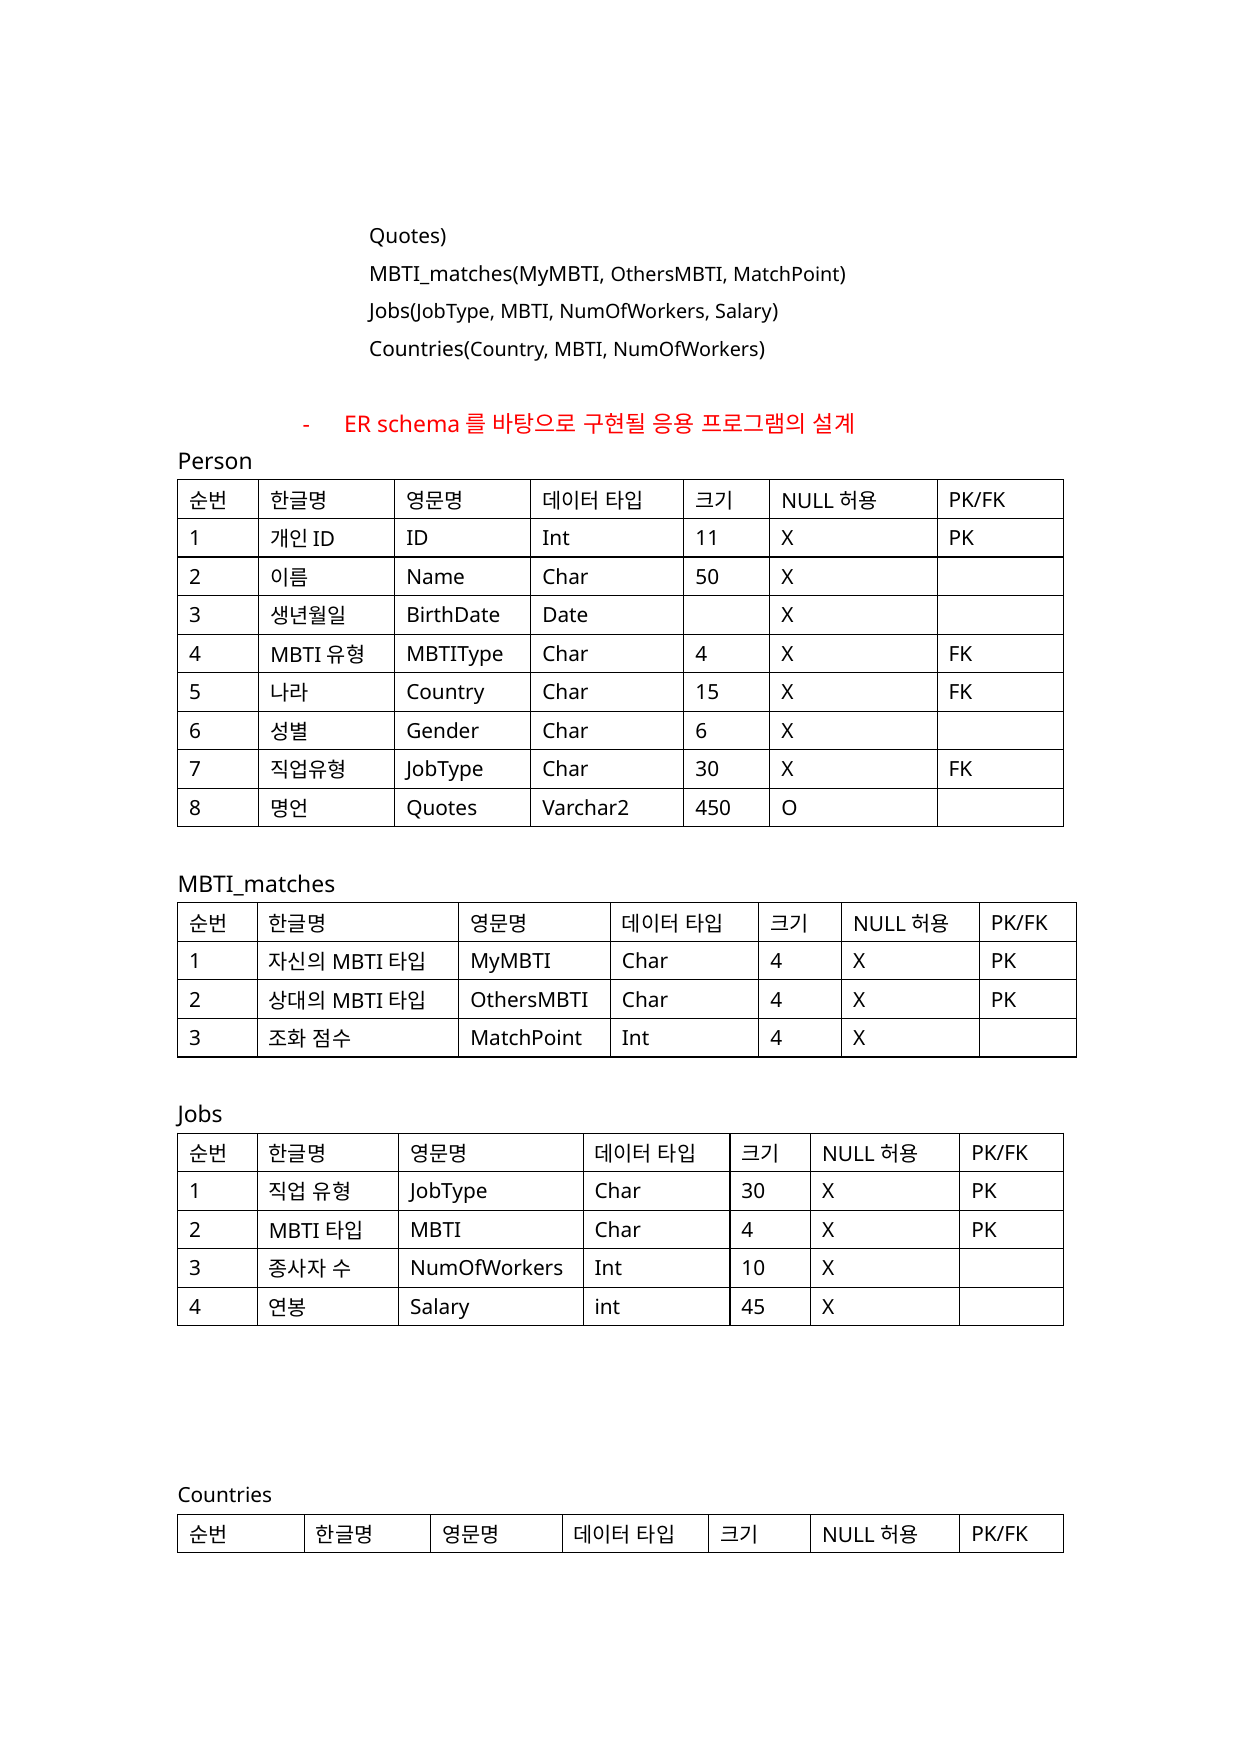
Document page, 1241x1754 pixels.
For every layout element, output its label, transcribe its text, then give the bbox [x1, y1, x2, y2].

table_header NULL 허용 [811, 1515, 959, 1552]
table_cell 4 [684, 635, 769, 672]
text Countries(Country, MBTI, NumOfWorkers) [369, 329, 1063, 367]
table_cell [938, 789, 1063, 826]
table_cell FK [938, 635, 1063, 672]
table_header NULL 허용 [770, 480, 937, 518]
table_cell 4 [731, 1211, 810, 1248]
table_cell 10 [731, 1249, 810, 1287]
table_cell PK [938, 519, 1063, 556]
table_cell X [770, 596, 937, 633]
table_cell OthersMBTI [459, 980, 610, 1018]
table_cell Char [531, 712, 683, 749]
table_cell 직업 유형 [258, 1172, 398, 1209]
table_cell 30 [731, 1172, 810, 1209]
table_header 크기 [731, 1134, 810, 1171]
table_cell [960, 1288, 1063, 1325]
table_cell X [842, 980, 979, 1018]
table_cell 2 [178, 558, 258, 595]
table_header PK/FK [960, 1515, 1063, 1552]
table_cell 2 [178, 980, 257, 1018]
table_cell Char [531, 558, 683, 595]
table_cell 4 [759, 980, 841, 1018]
text Jobs(JobType, MBTI, NumOfWorkers, Salary) [369, 292, 1063, 329]
table_cell Char [531, 750, 683, 788]
table_cell Int [584, 1249, 729, 1287]
text MBTI_matches(MyMBTI, OthersMBTI, MatchPoint) [369, 254, 1063, 292]
table_cell O [770, 789, 937, 826]
table_cell 5 [178, 673, 258, 711]
table_cell 이름 [259, 558, 394, 595]
table_header 크기 [684, 480, 769, 518]
table_header PK/FK [960, 1134, 1063, 1171]
table_cell Char [584, 1211, 729, 1248]
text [369, 217, 1063, 254]
table_header 한글명 [258, 903, 458, 941]
table_cell 4 [759, 942, 841, 979]
table_cell 개인ID [259, 519, 394, 556]
table_cell 11 [684, 519, 769, 556]
table_cell Char [531, 673, 683, 711]
table_cell Country [395, 673, 530, 711]
table_cell X [811, 1288, 959, 1325]
table_cell BirthDate [395, 596, 530, 633]
table_cell X [770, 519, 937, 556]
table_header 순번 [178, 480, 258, 518]
table_cell [938, 596, 1063, 633]
table_cell X [770, 712, 937, 749]
table_cell MyMBTI [459, 942, 610, 979]
table_cell 15 [684, 673, 769, 711]
table_cell 6 [178, 712, 258, 749]
table_cell Int [611, 1019, 758, 1056]
table_cell [938, 712, 1063, 749]
table_cell Date [531, 596, 683, 633]
table_header PK/FK [938, 480, 1063, 518]
table_header 영문명 [399, 1134, 583, 1171]
table_header 한글명 [305, 1515, 430, 1552]
table_header 데이터 타입 [531, 480, 683, 518]
table_cell 6 [684, 712, 769, 749]
table_cell 명언 [259, 789, 394, 826]
table_cell 50 [684, 558, 769, 595]
table_cell 3 [178, 1249, 257, 1287]
table_cell 3 [178, 596, 258, 633]
table_cell 조화 점수 [258, 1019, 458, 1056]
table_cell int [584, 1288, 729, 1325]
table_cell 7 [178, 750, 258, 788]
table_cell Name [395, 558, 530, 595]
table_header 순번 [178, 1515, 304, 1552]
table_cell MBTI 타입 [258, 1211, 398, 1248]
table_cell 1 [178, 1172, 257, 1209]
table_header PK/FK [980, 903, 1076, 941]
table_cell 성별 [259, 712, 394, 749]
table_cell PK [980, 942, 1076, 979]
table_header 데이터 타입 [584, 1134, 729, 1171]
table_cell MBTIType [395, 635, 530, 672]
table_cell Quotes [395, 789, 530, 826]
table_cell 450 [684, 789, 769, 826]
text MBTI_matches [177, 865, 1063, 902]
table_cell 나라 [259, 673, 394, 711]
list ER schema를 바탕으로 구현될 응용 프로그램의 설계 [302, 404, 1063, 442]
table_cell 자신의 MBTI 타입 [258, 942, 458, 979]
table_header 순번 [178, 903, 257, 941]
table_cell Char [611, 942, 758, 979]
text Countries [177, 1476, 1063, 1514]
table_cell FK [938, 673, 1063, 711]
table_cell Char [584, 1172, 729, 1209]
table_cell ID [395, 519, 530, 556]
table_cell X [842, 1019, 979, 1056]
table_cell 30 [684, 750, 769, 788]
table_cell NumOfWorkers [399, 1249, 583, 1287]
table_cell PK [960, 1172, 1063, 1209]
table_cell X [811, 1172, 959, 1209]
table_cell PK [960, 1211, 1063, 1248]
table_cell MBTI 유형 [259, 635, 394, 672]
table_cell PK [980, 980, 1076, 1018]
table_header 크기 [759, 903, 841, 941]
table_header NULL 허용 [842, 903, 979, 941]
table_cell 4 [178, 1288, 257, 1325]
table_cell 45 [731, 1288, 810, 1325]
table_header 데이터 타입 [611, 903, 758, 941]
table_cell X [770, 673, 937, 711]
table_cell [980, 1019, 1076, 1056]
table_cell Char [611, 980, 758, 1018]
table_header 데이터 타입 [563, 1515, 708, 1552]
table_cell X [811, 1249, 959, 1287]
table_header 순번 [178, 1134, 257, 1171]
table_cell Salary [399, 1288, 583, 1325]
table_header 영문명 [459, 903, 610, 941]
table_cell 연봉 [258, 1288, 398, 1325]
table_cell Varchar2 [531, 789, 683, 826]
table_cell 상대의 MBTI 타입 [258, 980, 458, 1018]
table_cell Char [531, 635, 683, 672]
table_header 크기 [709, 1515, 810, 1552]
table_cell Int [531, 519, 683, 556]
table_header 한글명 [258, 1134, 398, 1171]
table_header 영문명 [395, 480, 530, 518]
table_cell X [770, 750, 937, 788]
text Jobs [177, 1095, 1063, 1132]
table_cell [684, 596, 769, 633]
table_cell 1 [178, 942, 257, 979]
table_cell X [842, 942, 979, 979]
table_header 한글명 [259, 480, 394, 518]
table_header 영문명 [431, 1515, 562, 1552]
table_cell 종사자 수 [258, 1249, 398, 1287]
table_cell 3 [178, 1019, 257, 1056]
table_cell X [770, 558, 937, 595]
table_header NULL 허용 [811, 1134, 959, 1171]
table_cell X [811, 1211, 959, 1248]
table_cell Gender [395, 712, 530, 749]
text Person [177, 442, 1063, 479]
table_cell 2 [178, 1211, 257, 1248]
table_cell [960, 1249, 1063, 1287]
table_cell JobType [395, 750, 530, 788]
table_cell 1 [178, 519, 258, 556]
table_cell FK [938, 750, 1063, 788]
table_cell 8 [178, 789, 258, 826]
table_cell 생년월일 [259, 596, 394, 633]
table_cell JobType [399, 1172, 583, 1209]
table_cell 4 [759, 1019, 841, 1056]
table_cell MBTI [399, 1211, 583, 1248]
table_cell 4 [178, 635, 258, 672]
table_cell MatchPoint [459, 1019, 610, 1056]
table_cell [938, 558, 1063, 595]
table_cell X [770, 635, 937, 672]
table_cell 직업유형 [259, 750, 394, 788]
